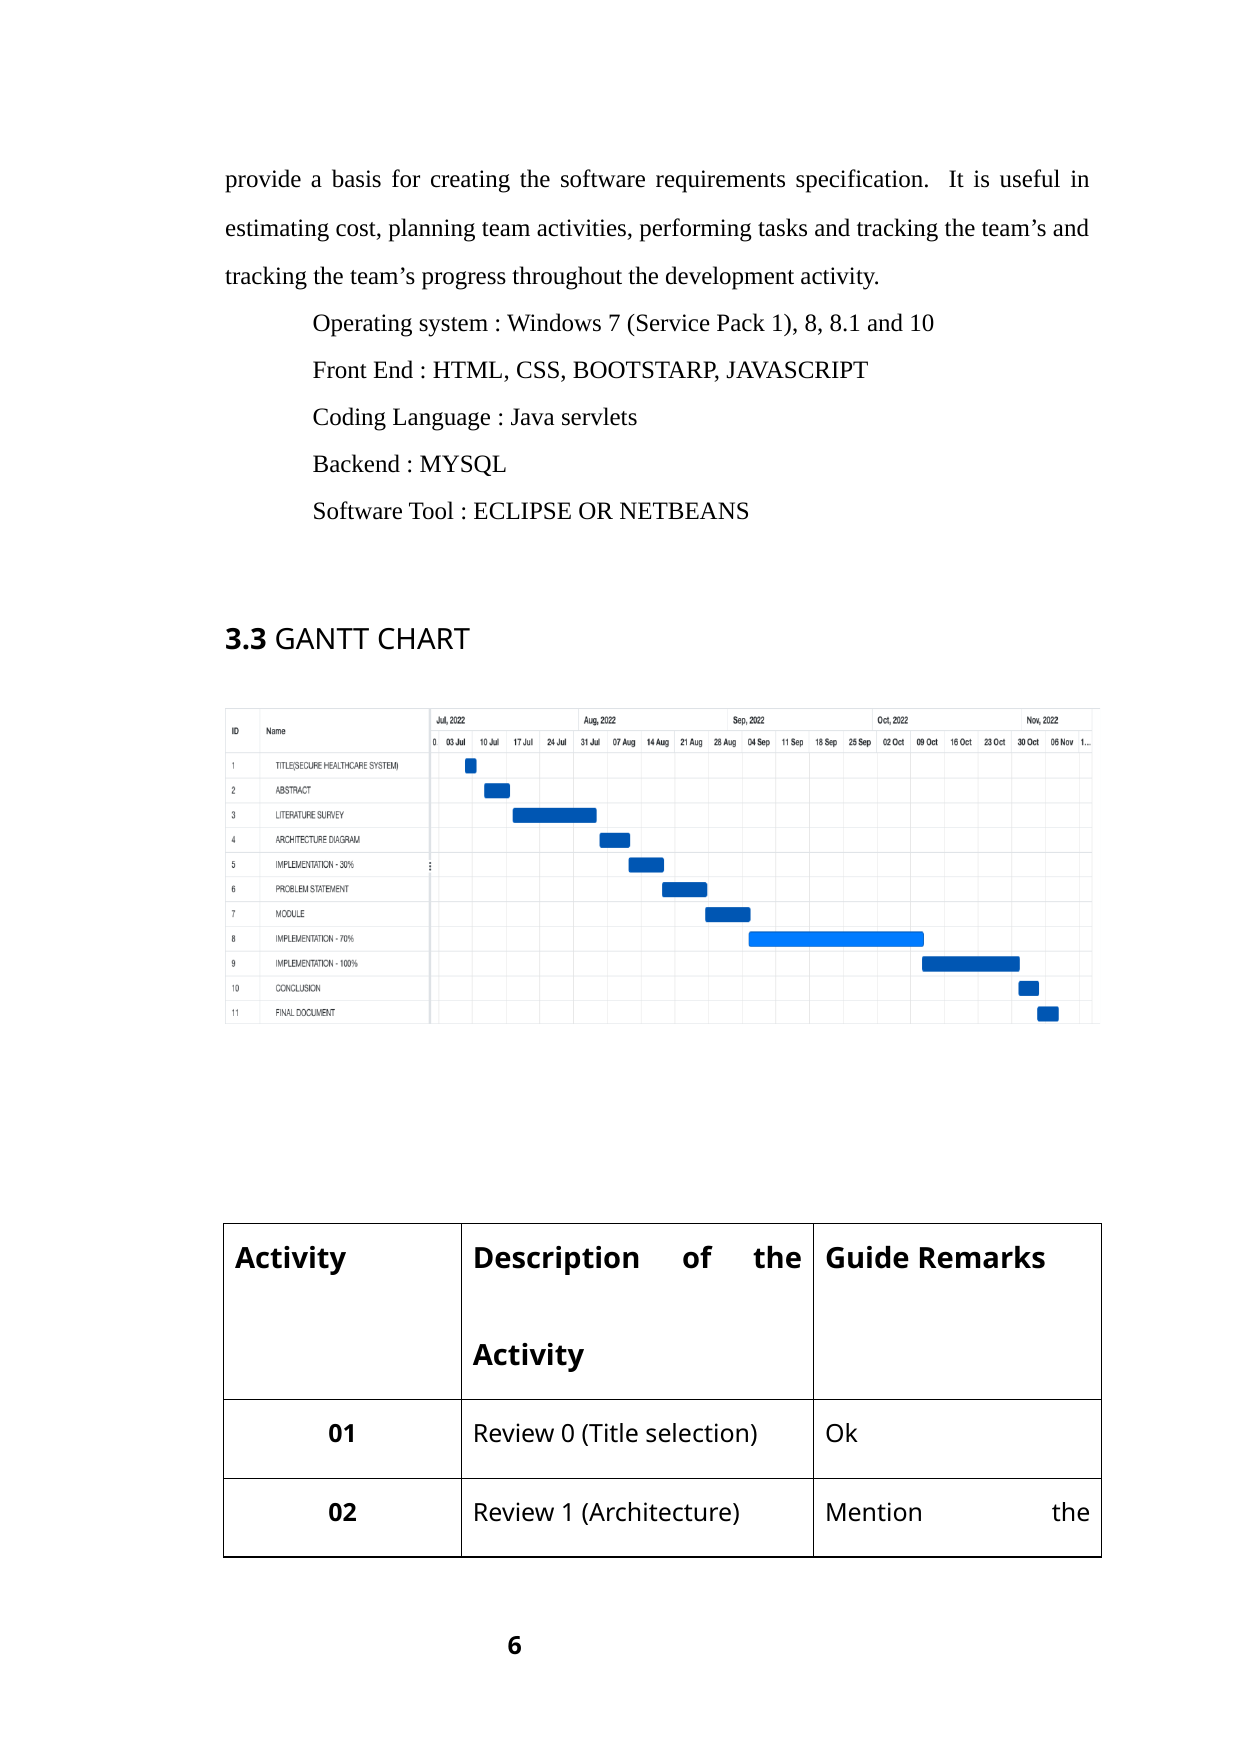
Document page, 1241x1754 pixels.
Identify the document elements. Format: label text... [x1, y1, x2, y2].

table_cell Ok [814, 1400, 1101, 1478]
text Backend : MYSQL [312, 447, 1090, 479]
text Operating system : Windows 7 (Service Pack 1), 8, 8.1 and 10 [312, 306, 1090, 339]
table_header Activity [224, 1224, 461, 1399]
table_header Guide Remarks [814, 1224, 1101, 1399]
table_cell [462, 1479, 813, 1556]
text Front End : HTML, CSS, BOOTSTARP, JAVASCRIPT [312, 353, 1090, 386]
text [225, 162, 1090, 292]
list 3.3 GANTT CHART [225, 606, 1090, 671]
table_cell 01 [224, 1400, 461, 1478]
picture [225, 708, 1101, 1024]
table_cell Review 0 (Title selection) [462, 1400, 813, 1478]
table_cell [814, 1479, 1101, 1556]
text Coding Language : Java servlets [312, 400, 1090, 433]
text Software Tool : ECLIPSE OR NETBEANS [312, 494, 1090, 526]
table_header Description of the Activity [462, 1224, 813, 1399]
table_cell 02 [224, 1479, 461, 1556]
